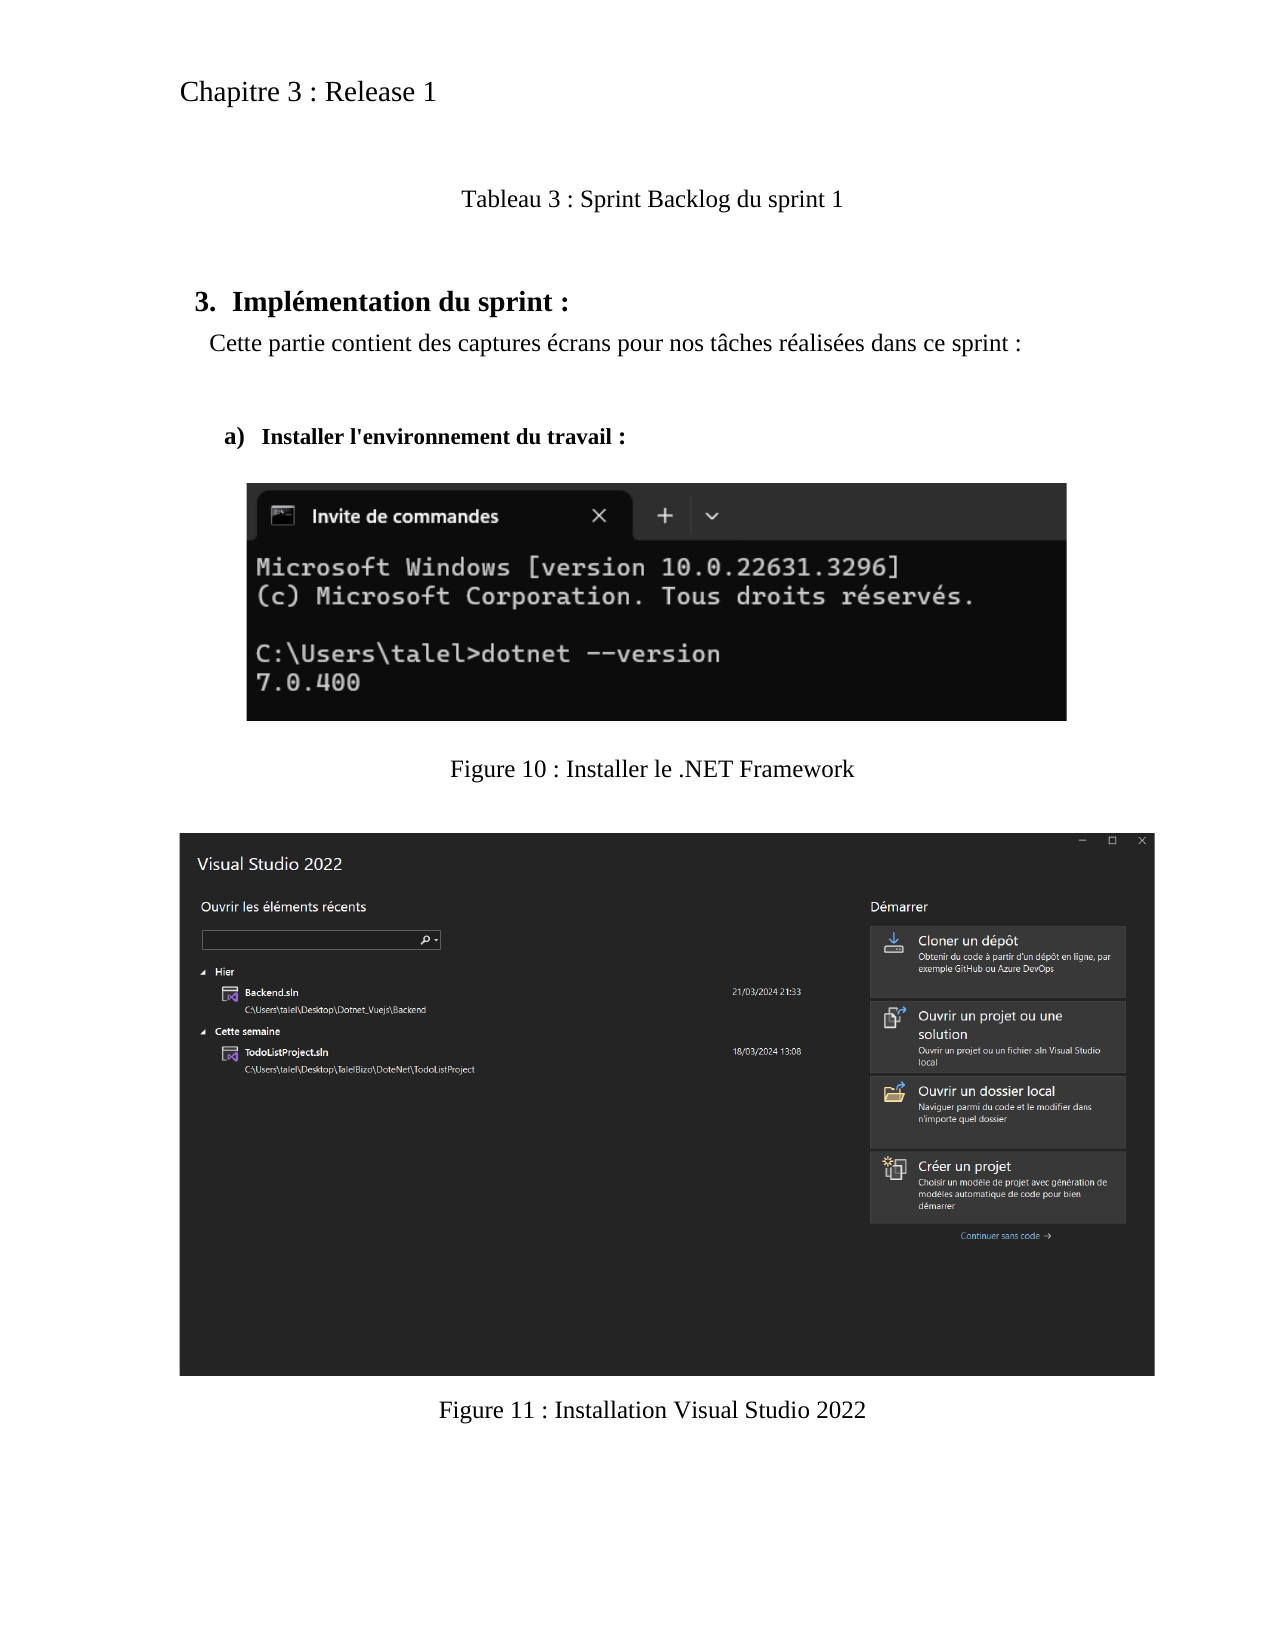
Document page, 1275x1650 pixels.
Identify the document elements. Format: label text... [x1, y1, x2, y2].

text Figure 11 : Installation Visual Studio 2022 [150, 1395, 1125, 1424]
subtitle Implémentation du sprint : [194, 284, 1125, 317]
text Tableau 3 : Sprint Backlog du sprint 1 [150, 184, 1125, 212]
text Cette partie contient des captures écrans pour nos tâches réalisées dans ce sprint : [179, 328, 1125, 357]
text Figure 10 : Installer le .NET Framework [150, 754, 1125, 783]
list Installer l'environnement du travail : [224, 421, 1125, 450]
picture [179, 833, 1155, 1376]
picture [246, 483, 1067, 721]
